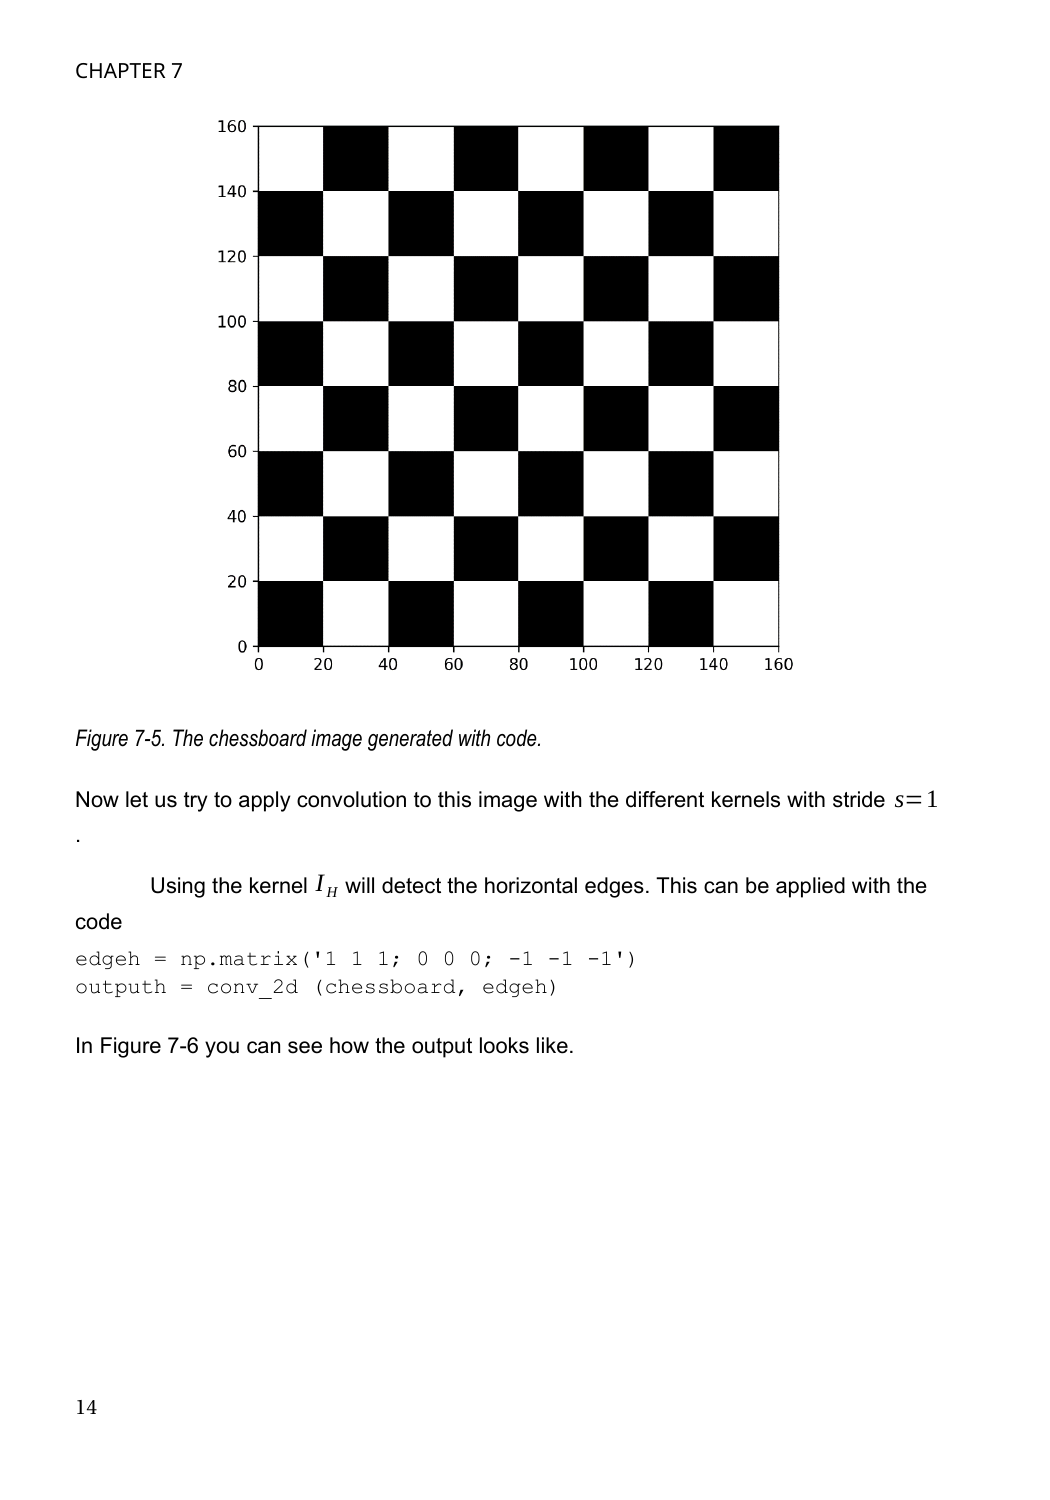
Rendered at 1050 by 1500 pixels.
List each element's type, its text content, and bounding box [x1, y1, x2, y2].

text outputh = conv_2d (chessboard, edgeh) [75, 975, 937, 1000]
text Figure 7-5. The chessboard image generated with code. [75, 725, 937, 751]
text In Figure 7-6 you can see how the output looks like. [75, 1025, 937, 1058]
picture [206, 112, 807, 684]
text Using the kernel will detect the horizontal edges. This can be applied with the code [75, 868, 937, 934]
text edgeh = np.matrix('1 1 1; 0 0 0; -1 -1 -1') [75, 947, 937, 972]
text Now let us try to apply convolution to this image with the different kernels with stride . [75, 780, 937, 847]
